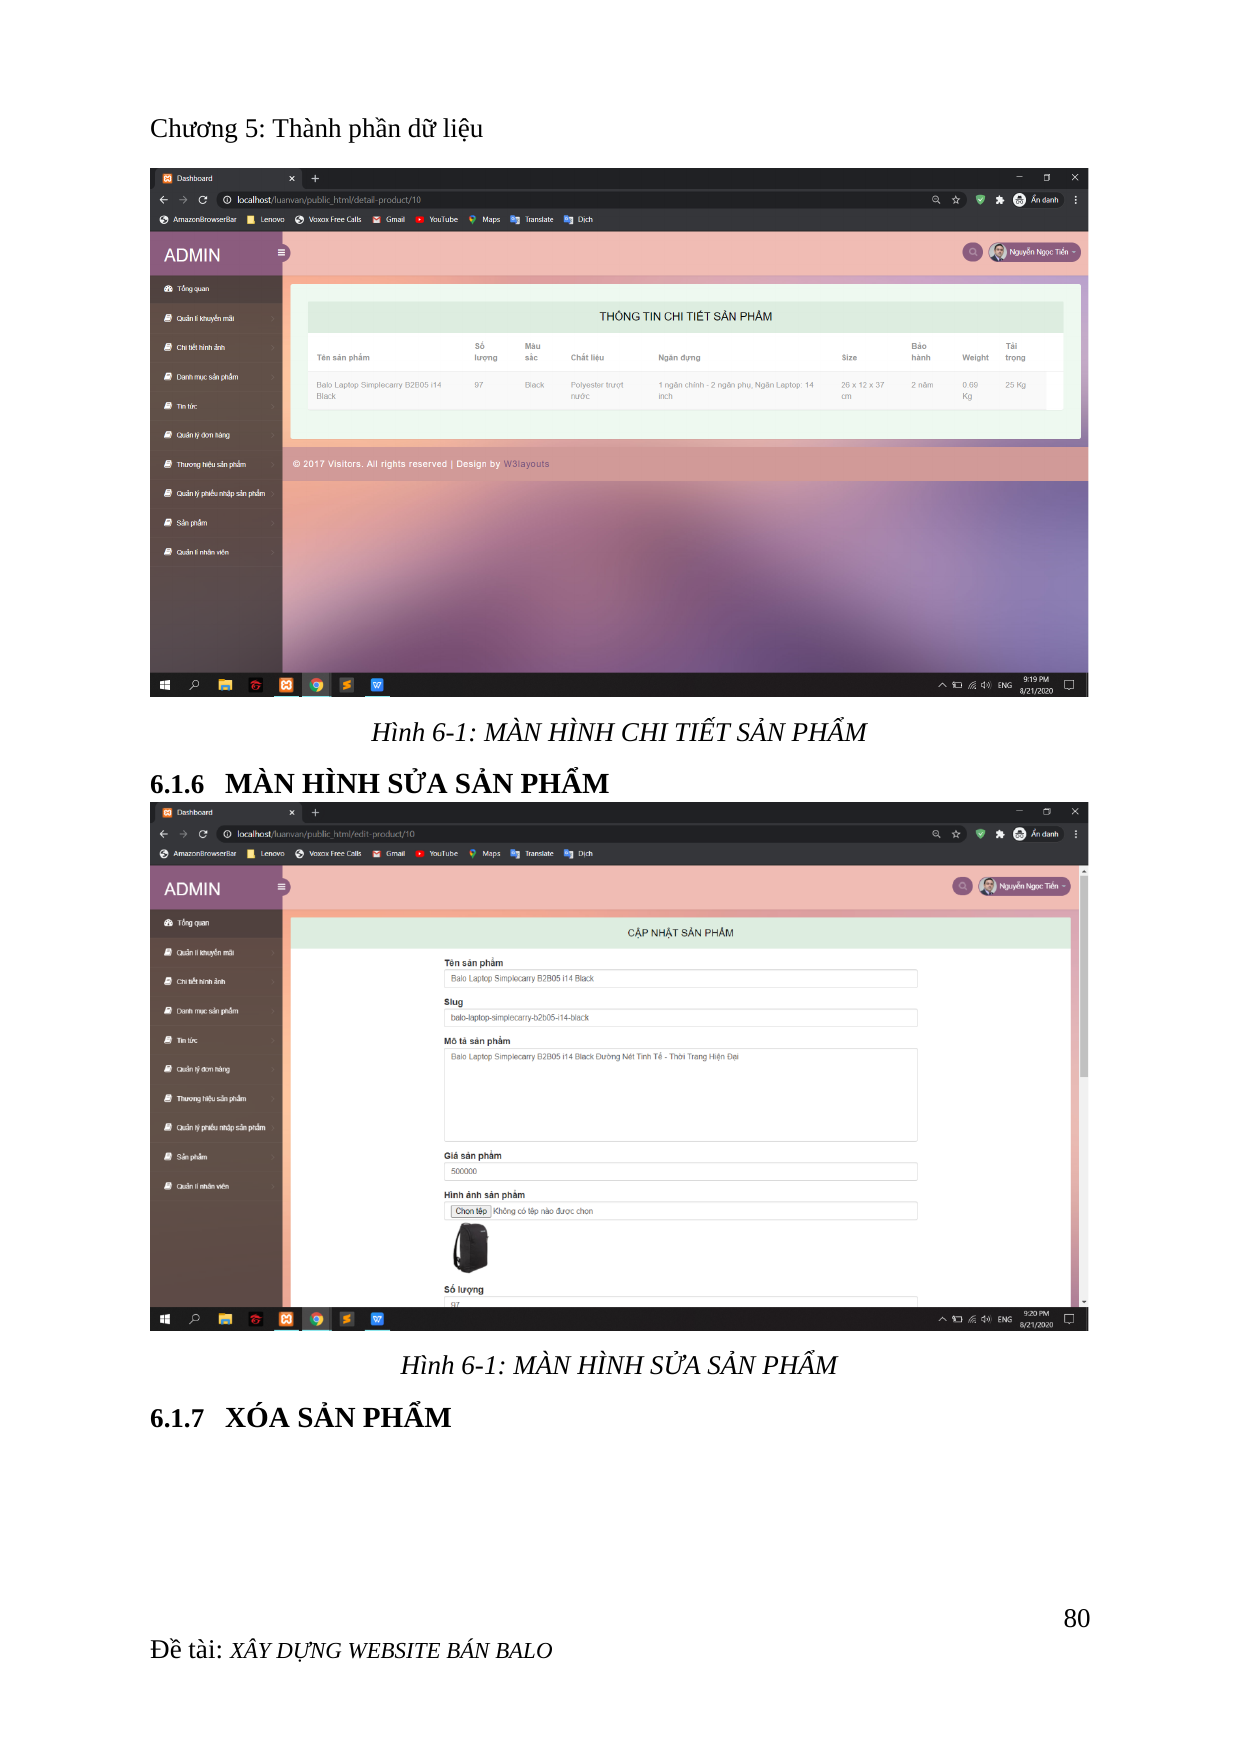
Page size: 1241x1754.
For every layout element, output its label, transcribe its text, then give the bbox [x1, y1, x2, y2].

picture [150, 802, 1089, 1331]
text XÓA SẢN PHẨM [150, 1400, 1090, 1433]
picture [150, 168, 1089, 697]
text MÀN HÌNH CHI TIẾT SẢN PHẨM [150, 716, 1090, 747]
text MÀN HÌNH SỬA SẢN PHẨM [150, 766, 1090, 800]
text MÀN HÌNH SỬA SẢN PHẨM [150, 1349, 1090, 1381]
